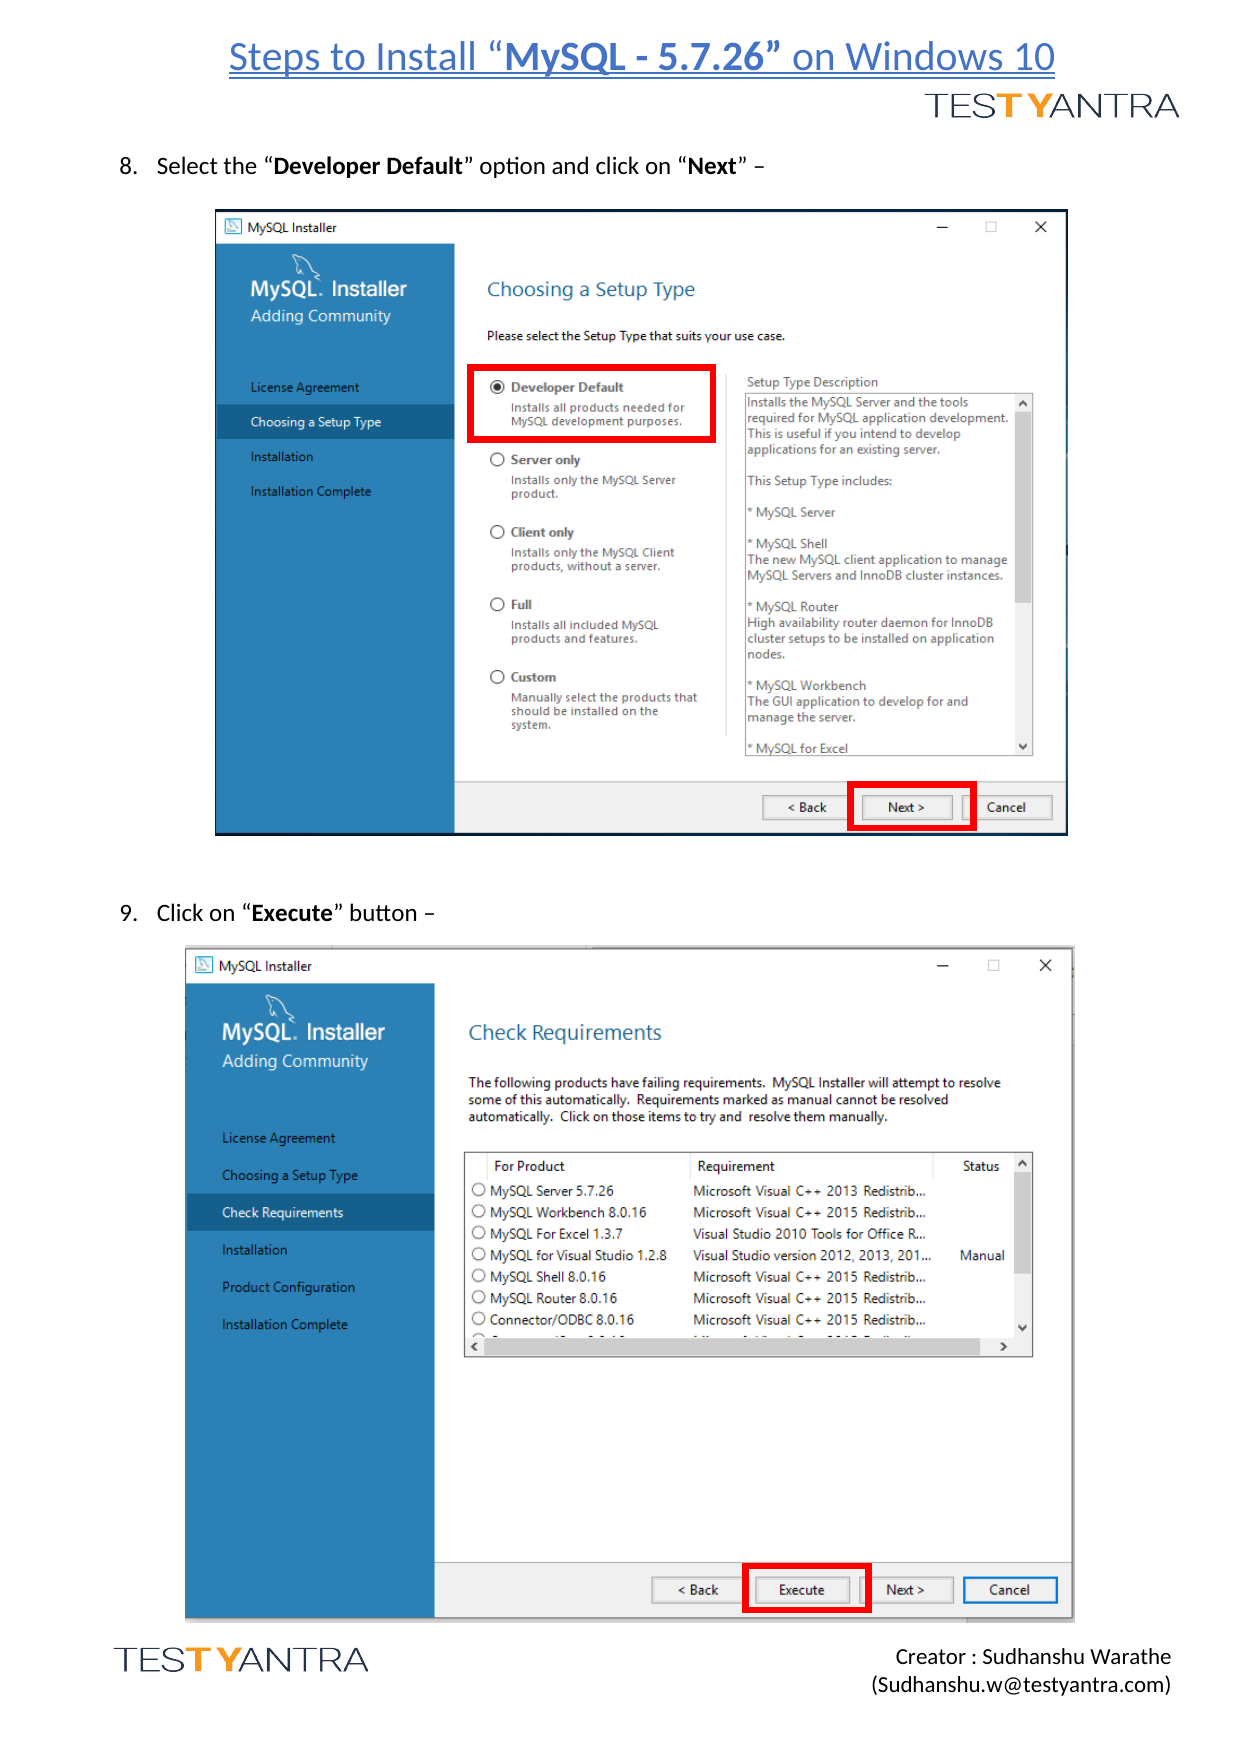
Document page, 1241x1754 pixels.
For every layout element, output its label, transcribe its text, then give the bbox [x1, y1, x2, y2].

list Select the “Developer Default” option and click on “Next” – [119, 150, 1172, 181]
list Click on “Execute” button – [119, 897, 1172, 927]
picture [215, 209, 1068, 836]
picture [185, 945, 1075, 1623]
picture [923, 88, 1180, 127]
picture [112, 1642, 369, 1681]
